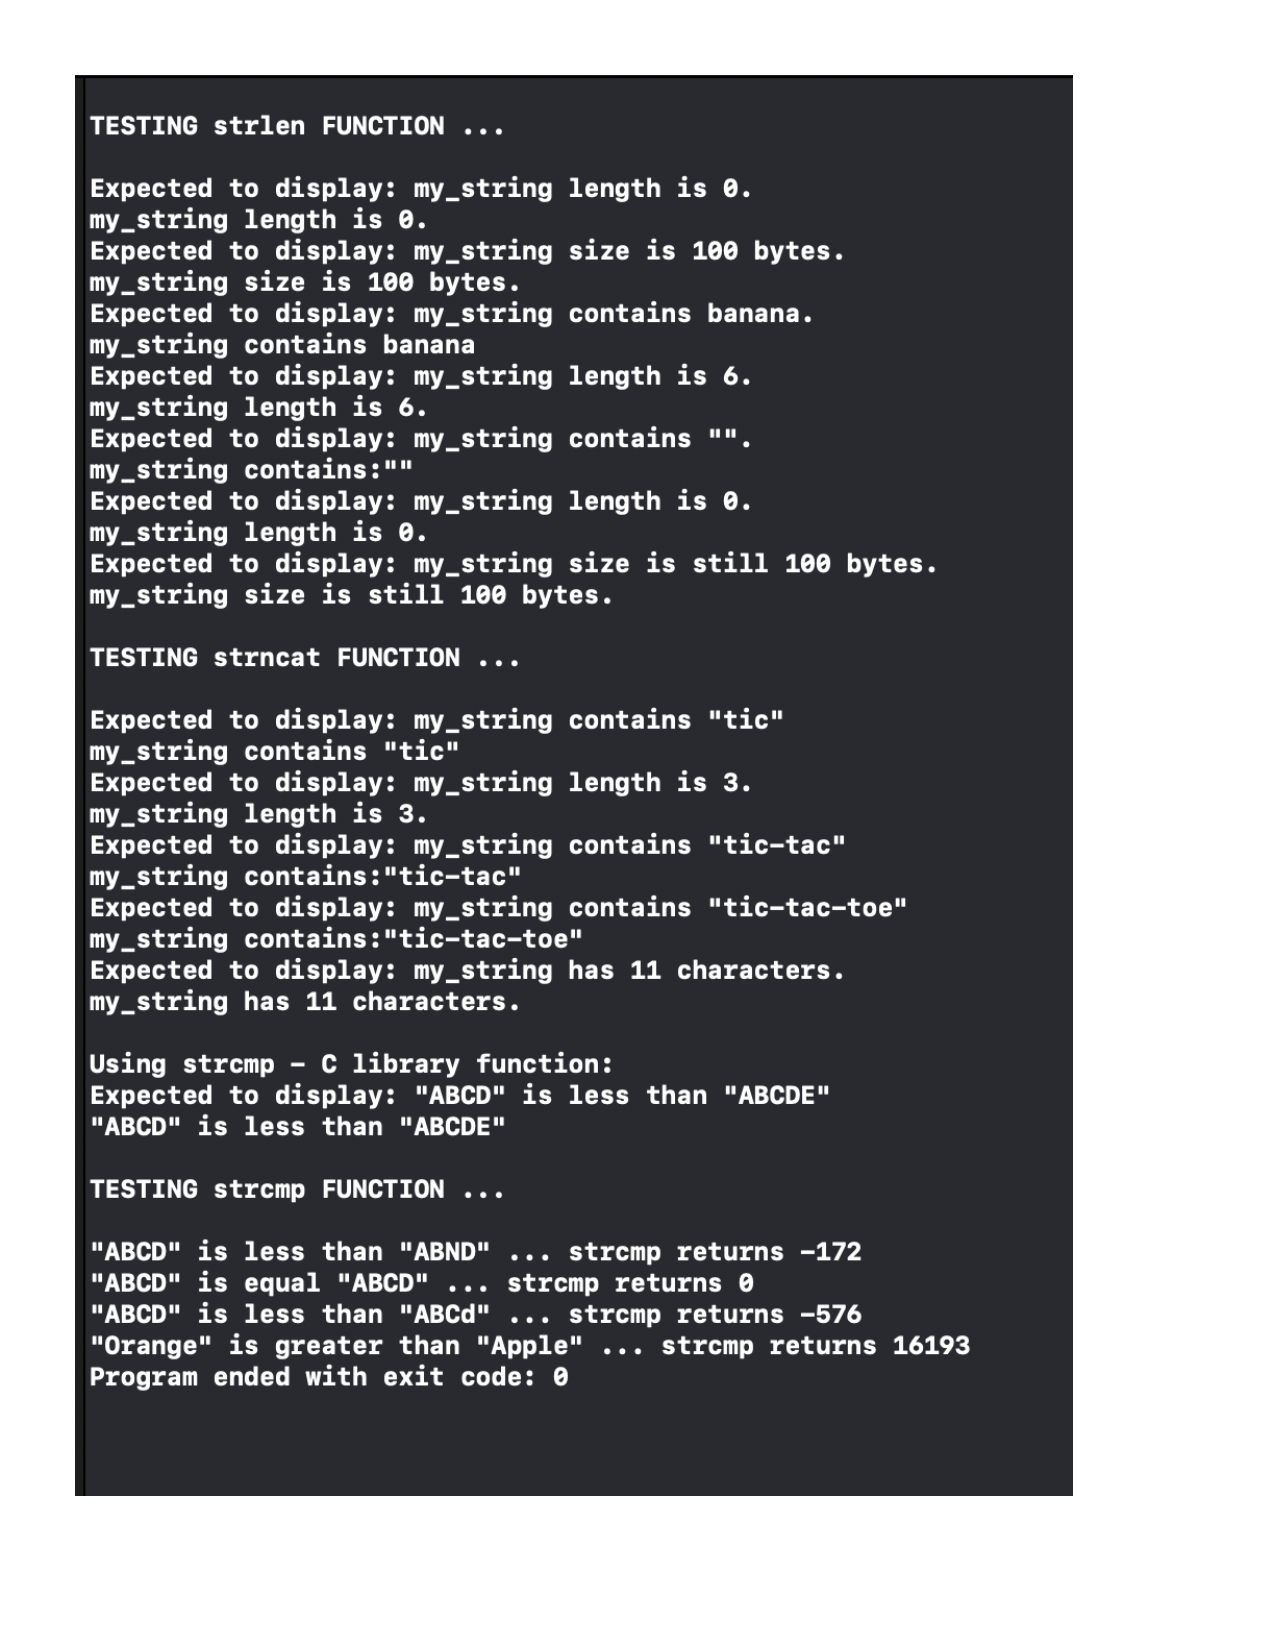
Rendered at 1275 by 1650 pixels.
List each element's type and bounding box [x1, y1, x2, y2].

picture [75, 75, 1073, 1496]
